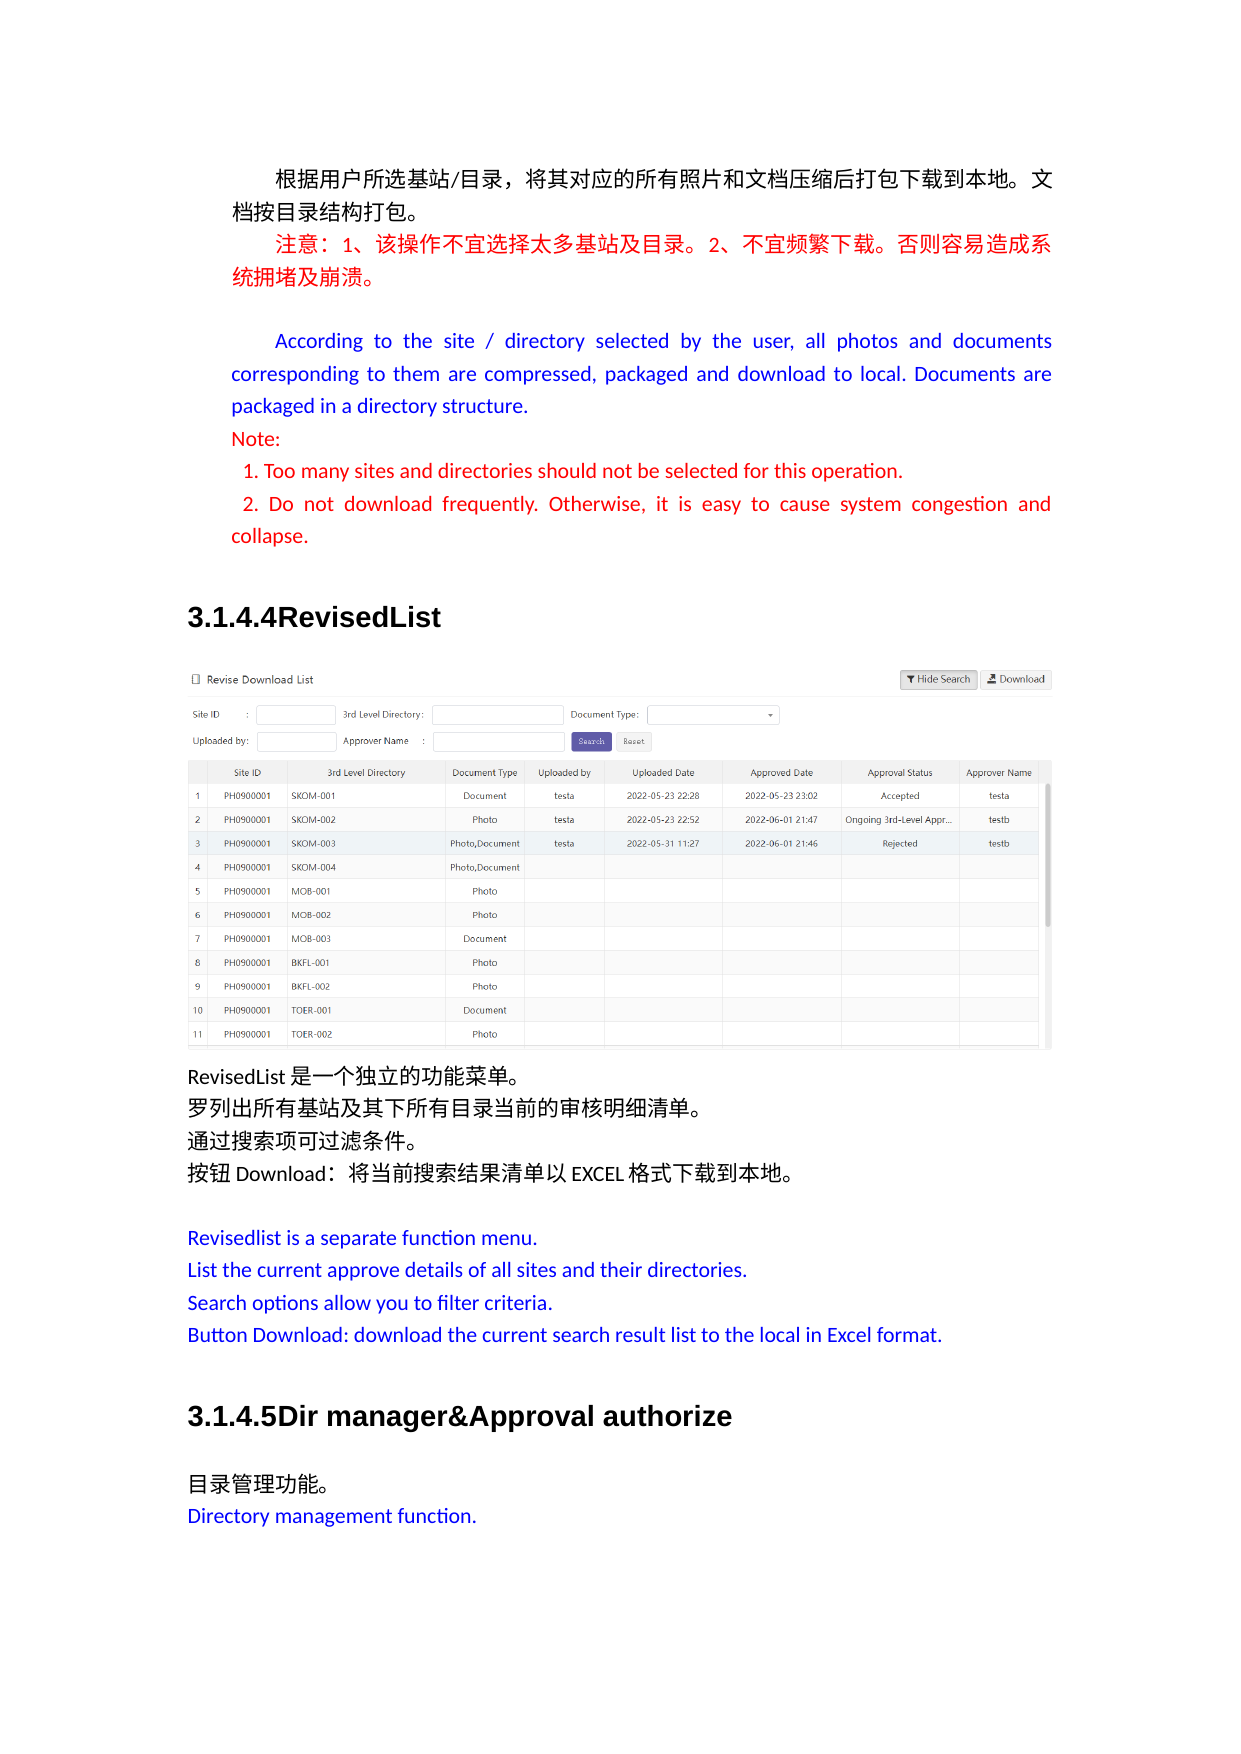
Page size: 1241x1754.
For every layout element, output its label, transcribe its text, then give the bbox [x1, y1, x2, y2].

text Search options allow you to filter criteria. [187, 1286, 1053, 1318]
text According to the site / directory selected by the user, all photos and documents corresponding to them are compressed, packaged and download to local. Documents are packaged in a directory structure. [231, 324, 1053, 422]
text 2. Do not download frequently. Otherwise, it is easy to cause system congestion and collapse. [231, 487, 1053, 552]
subtitle Dir manager&Approval authorize [187, 1383, 1053, 1448]
picture [187, 668, 1053, 1054]
list 根据用户所选基站/目录，将其对应的所有照片和文档压缩后打包下载到本地。文档按目录结构打包。 [232, 162, 1053, 227]
text Note: [231, 422, 1053, 454]
list 注意：1、该操作不宜选择太多基站及目录。2、不宜频繁下载。否则容易造成系统拥堵及崩溃。 [232, 227, 1053, 292]
subtitle RevisedList [187, 584, 1053, 649]
text Directory management function. [187, 1499, 1053, 1532]
text RevisedList是一个独立的功能菜单。 [187, 1058, 1053, 1091]
text Revisedlist is a separate function menu. [187, 1221, 1053, 1253]
text 通过搜索项可过滤条件。 [187, 1123, 1053, 1156]
text 罗列出所有基站及其下所有目录当前的审核明细清单。 [187, 1091, 1053, 1123]
text List the current approve details of all sites and their directories. [187, 1253, 1053, 1286]
text 1. Too many sites and directories should not be selected for this operation. [231, 454, 1053, 487]
text 按钮Download：将当前搜索结果清单以EXCEL格式下载到本地。 [187, 1156, 1053, 1188]
text Button Download: download the current search result list to the local in Excel format. [187, 1318, 1053, 1351]
text 目录管理功能。 [187, 1467, 1053, 1499]
